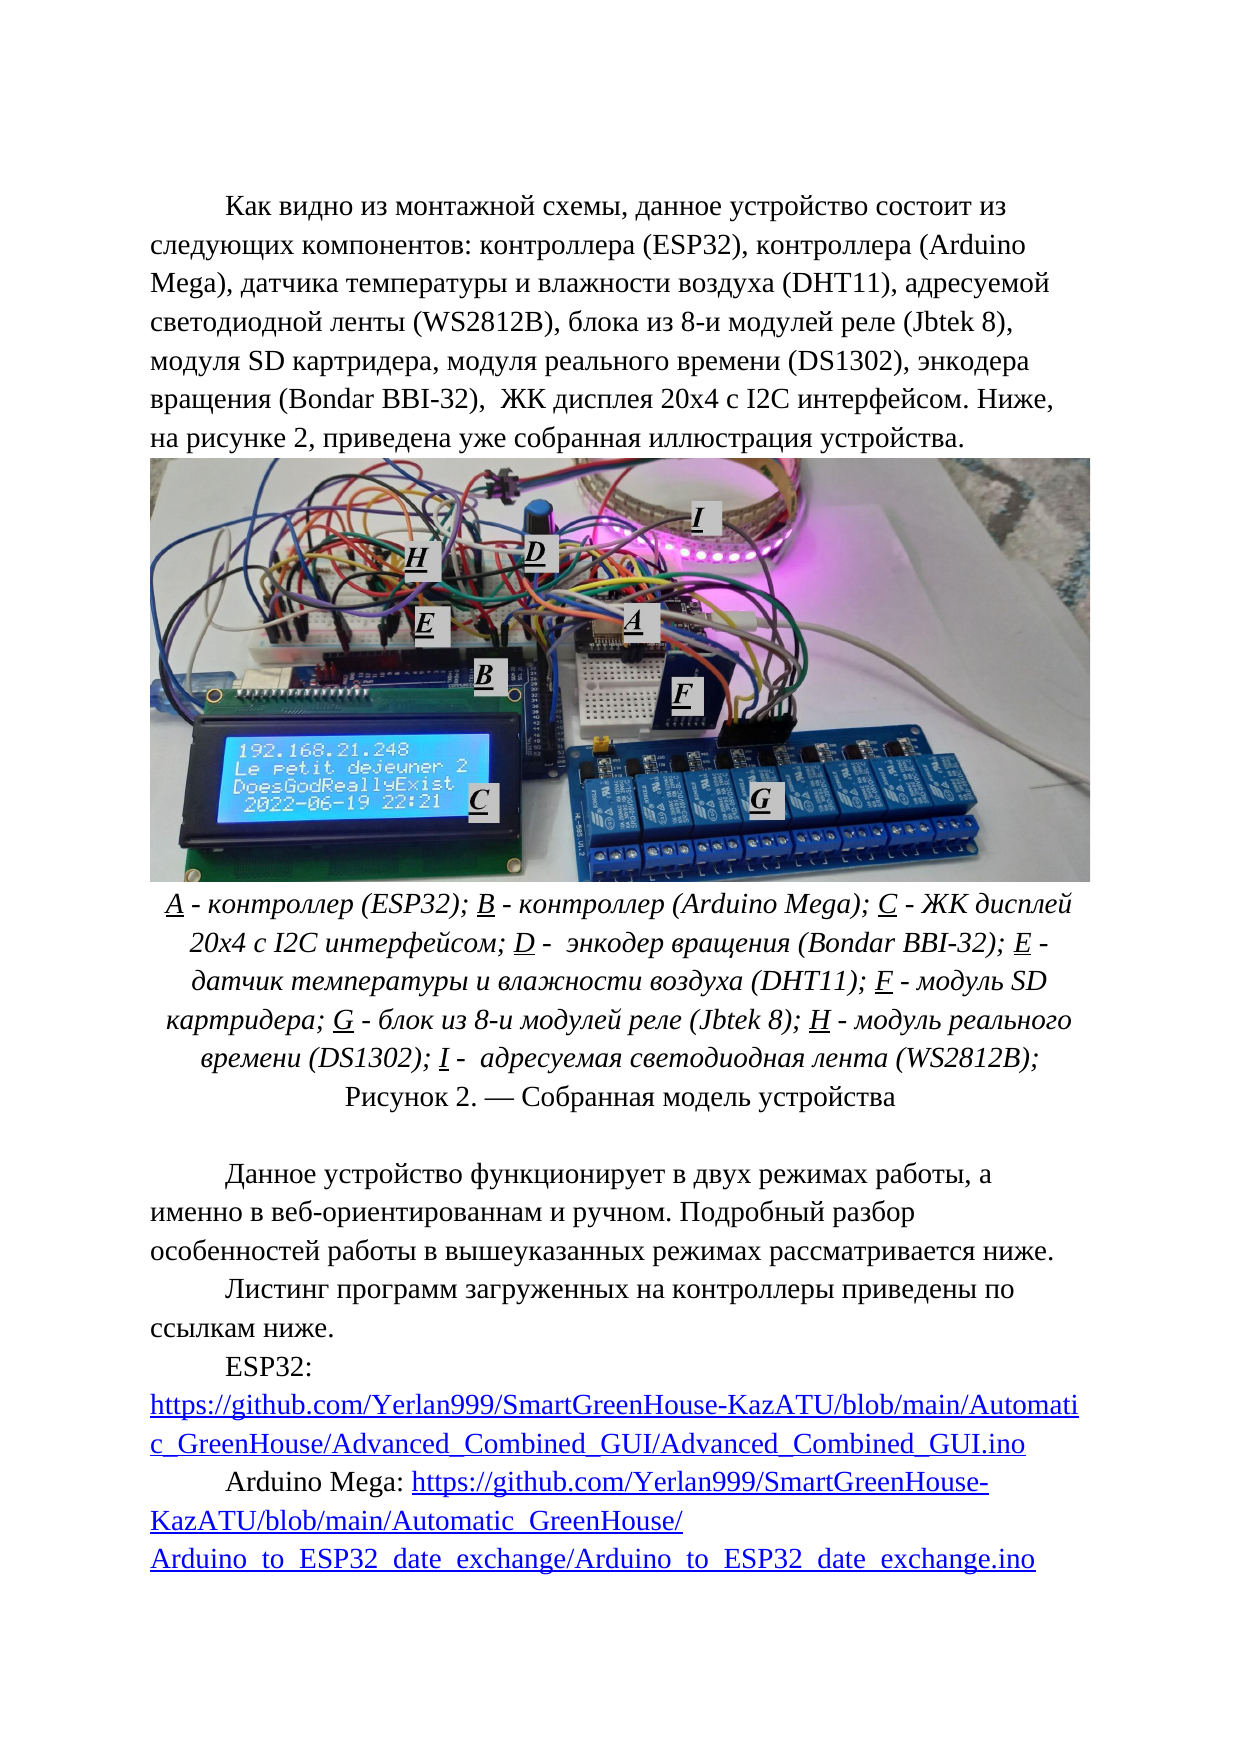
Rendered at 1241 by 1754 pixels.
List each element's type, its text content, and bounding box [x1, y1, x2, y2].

text Рисунок 2. — Собранная модель устройства [150, 1079, 1090, 1112]
text Как видно из монтажной схемы, данное устройство состоит из следующих компонентов: контроллера (ESP32), контроллера (Arduino Mega), датчика температуры и влажности воздуха (DHT11), адресуемой светодиодной ленты (WS2812B), блока из 8-и модулей реле (Jbtek 8), модуля SD картридера, модуля реального времени (DS1302), энкодера вращения (Bondar BBI-32), ЖК дисплея 20х4 с I2C интерфейсом. Ниже, на рисунке 2, приведена уже собранная иллюстрация устройства. [150, 188, 1090, 453]
text Arduino Mega: https://github.com/Yerlan999/SmartGreenHouse-KazATU/blob/main/Automatic_GreenHouse/Arduino_to_ESP32_date_exchange/Arduino_to_ESP32_date_exchange.ino [150, 1464, 1090, 1575]
picture [150, 458, 1091, 882]
text Листинг программ загруженных на контроллеры приведены по ссылкам ниже. [150, 1272, 1090, 1344]
text ESP32: https://github.com/Yerlan999/SmartGreenHouse-KazATU/blob/main/Automatic_GreenHouse/Advanced_Combined_GUI/Advanced_Combined_GUI.ino [150, 1349, 1090, 1459]
text А - контроллер (ESP32); B - контроллер (Arduino Mega); C - ЖК дисплей 20х4 с I2C интерфейсом; D - энкодер вращения (Bondar BBI-32); E - датчик температуры и влажности воздуха (DHT11); F - модуль SD картридера; G - блок из 8-и модулей реле (Jbtek 8); H - модуль реального времени (DS1302); I - адресуемая светодиодная лента (WS2812B); [150, 886, 1090, 1074]
text Данное устройство функционирует в двух режимах работы, а именно в веб-ориентированнам и ручном. Подробный разбор особенностей работы в вышеуказанных режимах рассматривается ниже. [150, 1156, 1090, 1267]
